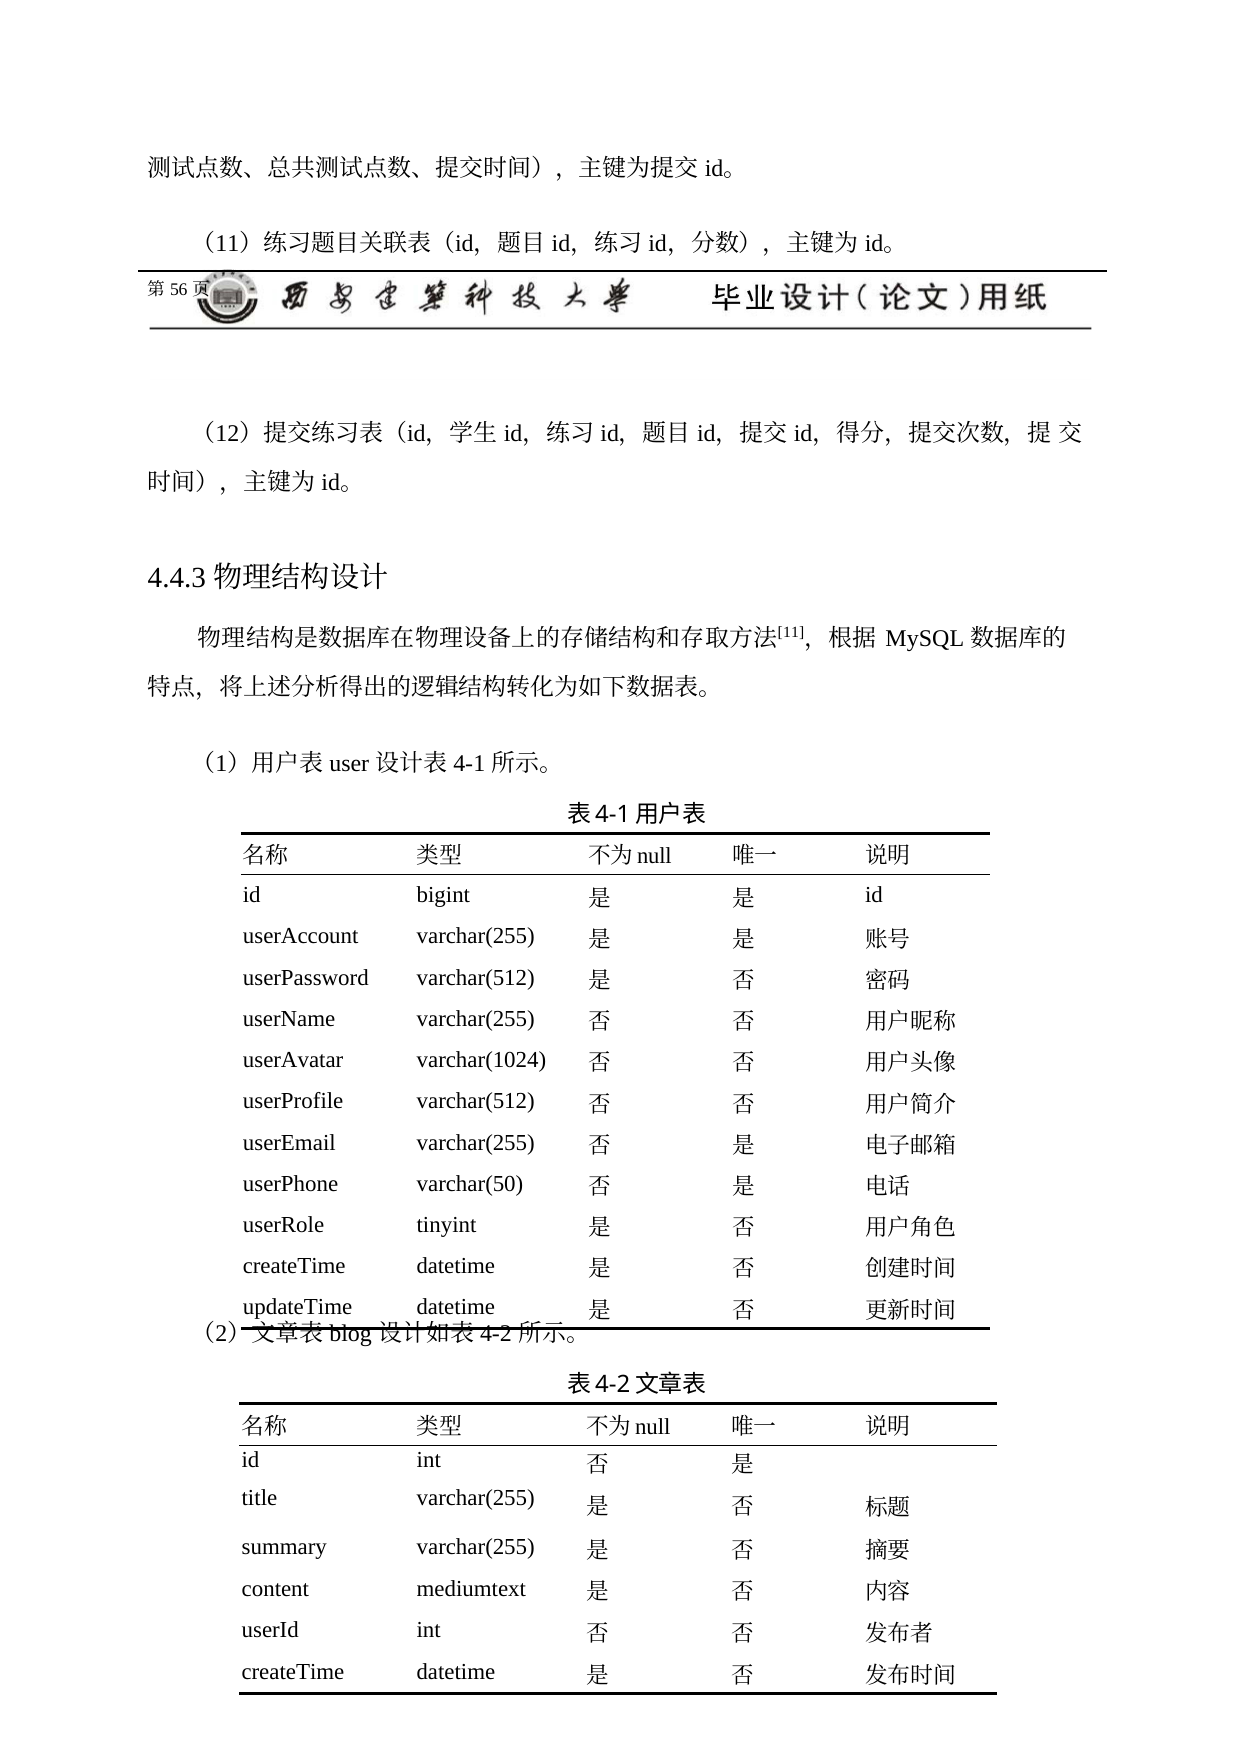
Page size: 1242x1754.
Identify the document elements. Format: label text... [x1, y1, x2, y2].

text 表 4-2 文章表 [567, 1364, 1130, 1399]
text （12）提交练习表（id，学生 id，练习 id，题目 id，提交 id，得分，提交次数，提 交时间），主键为 id。 [147, 414, 1094, 497]
text （1）用户表 user 设计表 4-1 所示。 [191, 743, 1130, 778]
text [147, 149, 1094, 183]
text 第 56 页 [147, 275, 1130, 300]
text （2）文章表 blog 设计如表 4-2 所示。 [191, 1313, 1130, 1348]
text 4.4.3 物理结构设计 [147, 553, 1130, 595]
text 表 4-1 用户表 [567, 794, 1130, 829]
text （11）练习题目关联表（id，题目 id，练习 id，分数），主键为 id。 [191, 224, 1130, 258]
text 物理结构是数据库在物理设备上的存储结构和存取方法[11]，根据 MySQL 数据库的 特点，将上述分析得出的逻辑结构转化为如下数据表。 [147, 619, 1094, 702]
